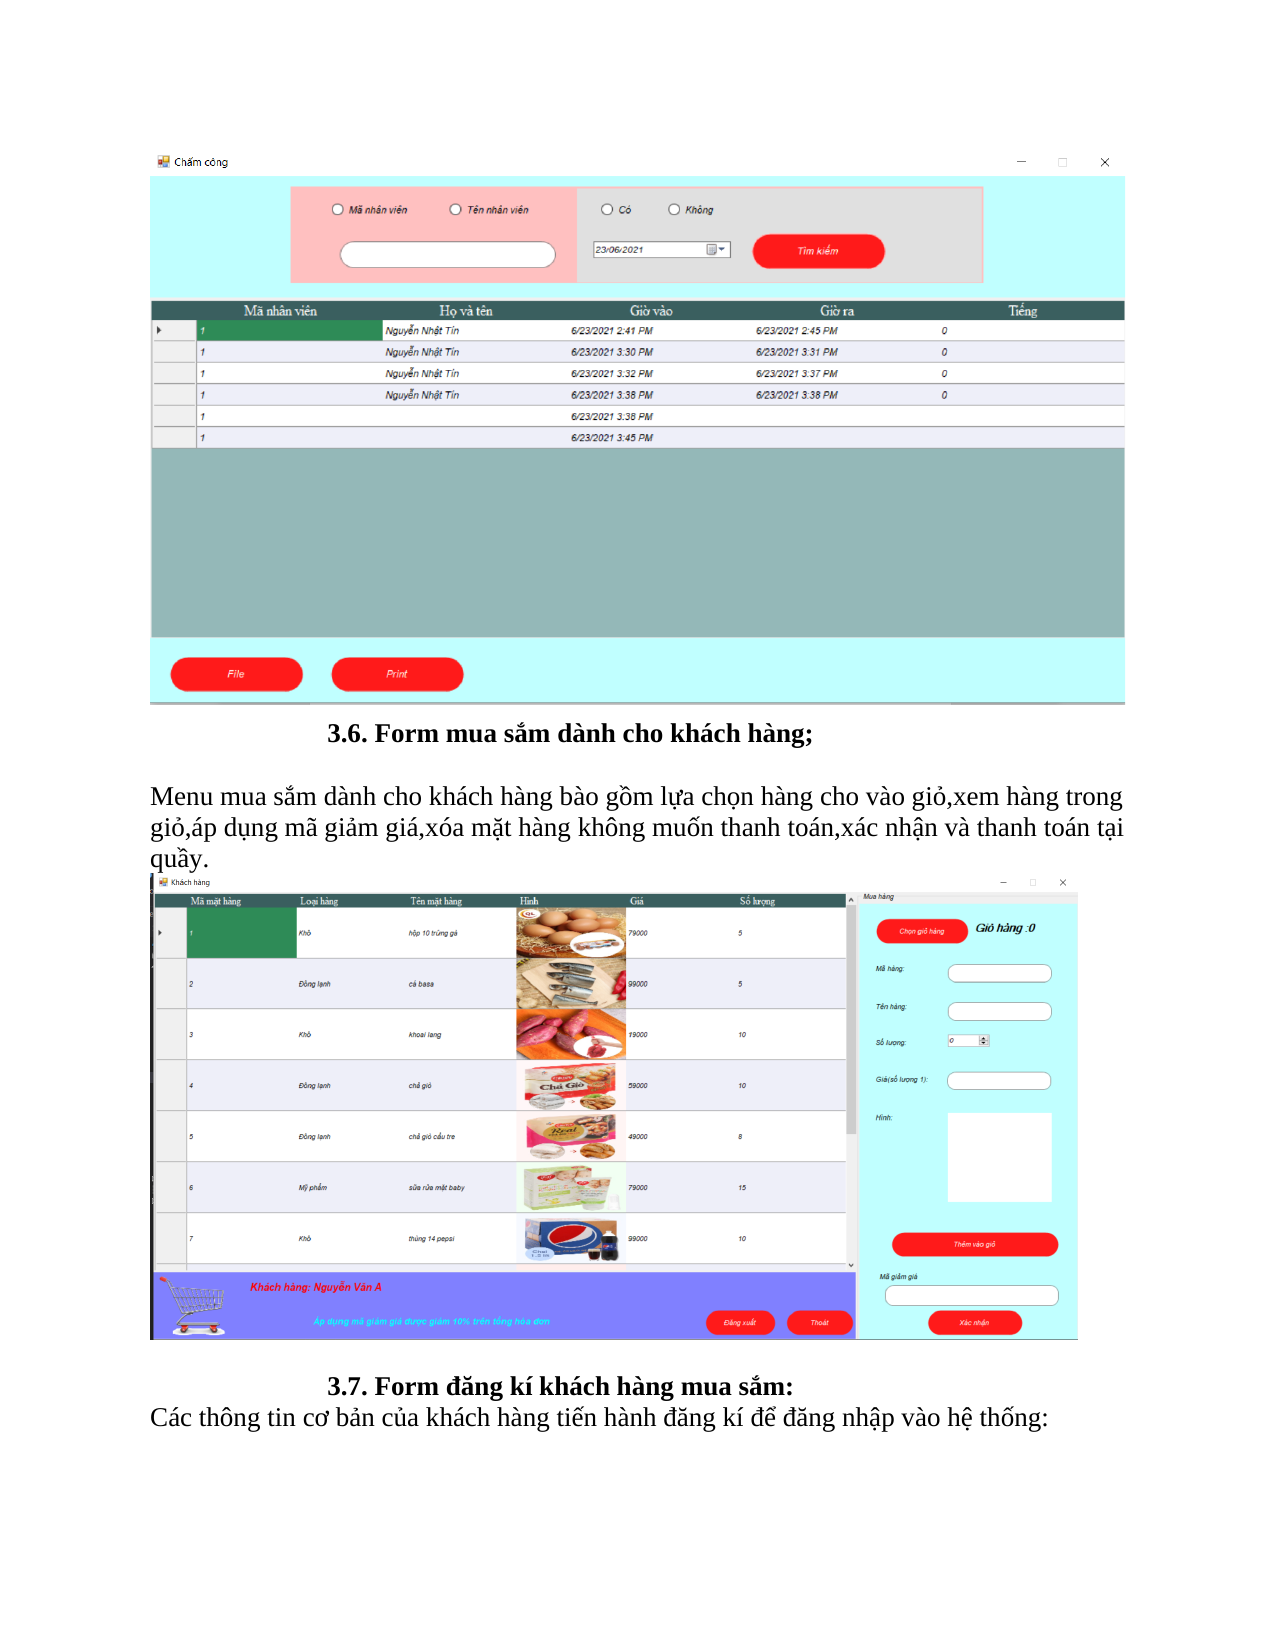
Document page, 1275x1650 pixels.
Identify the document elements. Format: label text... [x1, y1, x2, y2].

text Các thông tin cơ bản của khách hàng tiến hành đăng kí để đăng nhập vào hệ thống: [150, 1402, 1125, 1433]
picture [150, 873, 1078, 1340]
text 3.7. Form đăng kí khách hàng mua sắm: [327, 1370, 1125, 1402]
text Menu mua sắm dành cho khách hàng bào gồm lựa chọn hàng cho vào giỏ,xem hàng trong giỏ,áp dụng mã giảm giá,xóa mặt hàng không muốn thanh toán,xác nhận và thanh toán tại quầy. [150, 779, 1125, 873]
text 3.6. Form mua sắm dành cho khách hàng; [327, 717, 1125, 748]
picture [150, 150, 1125, 705]
